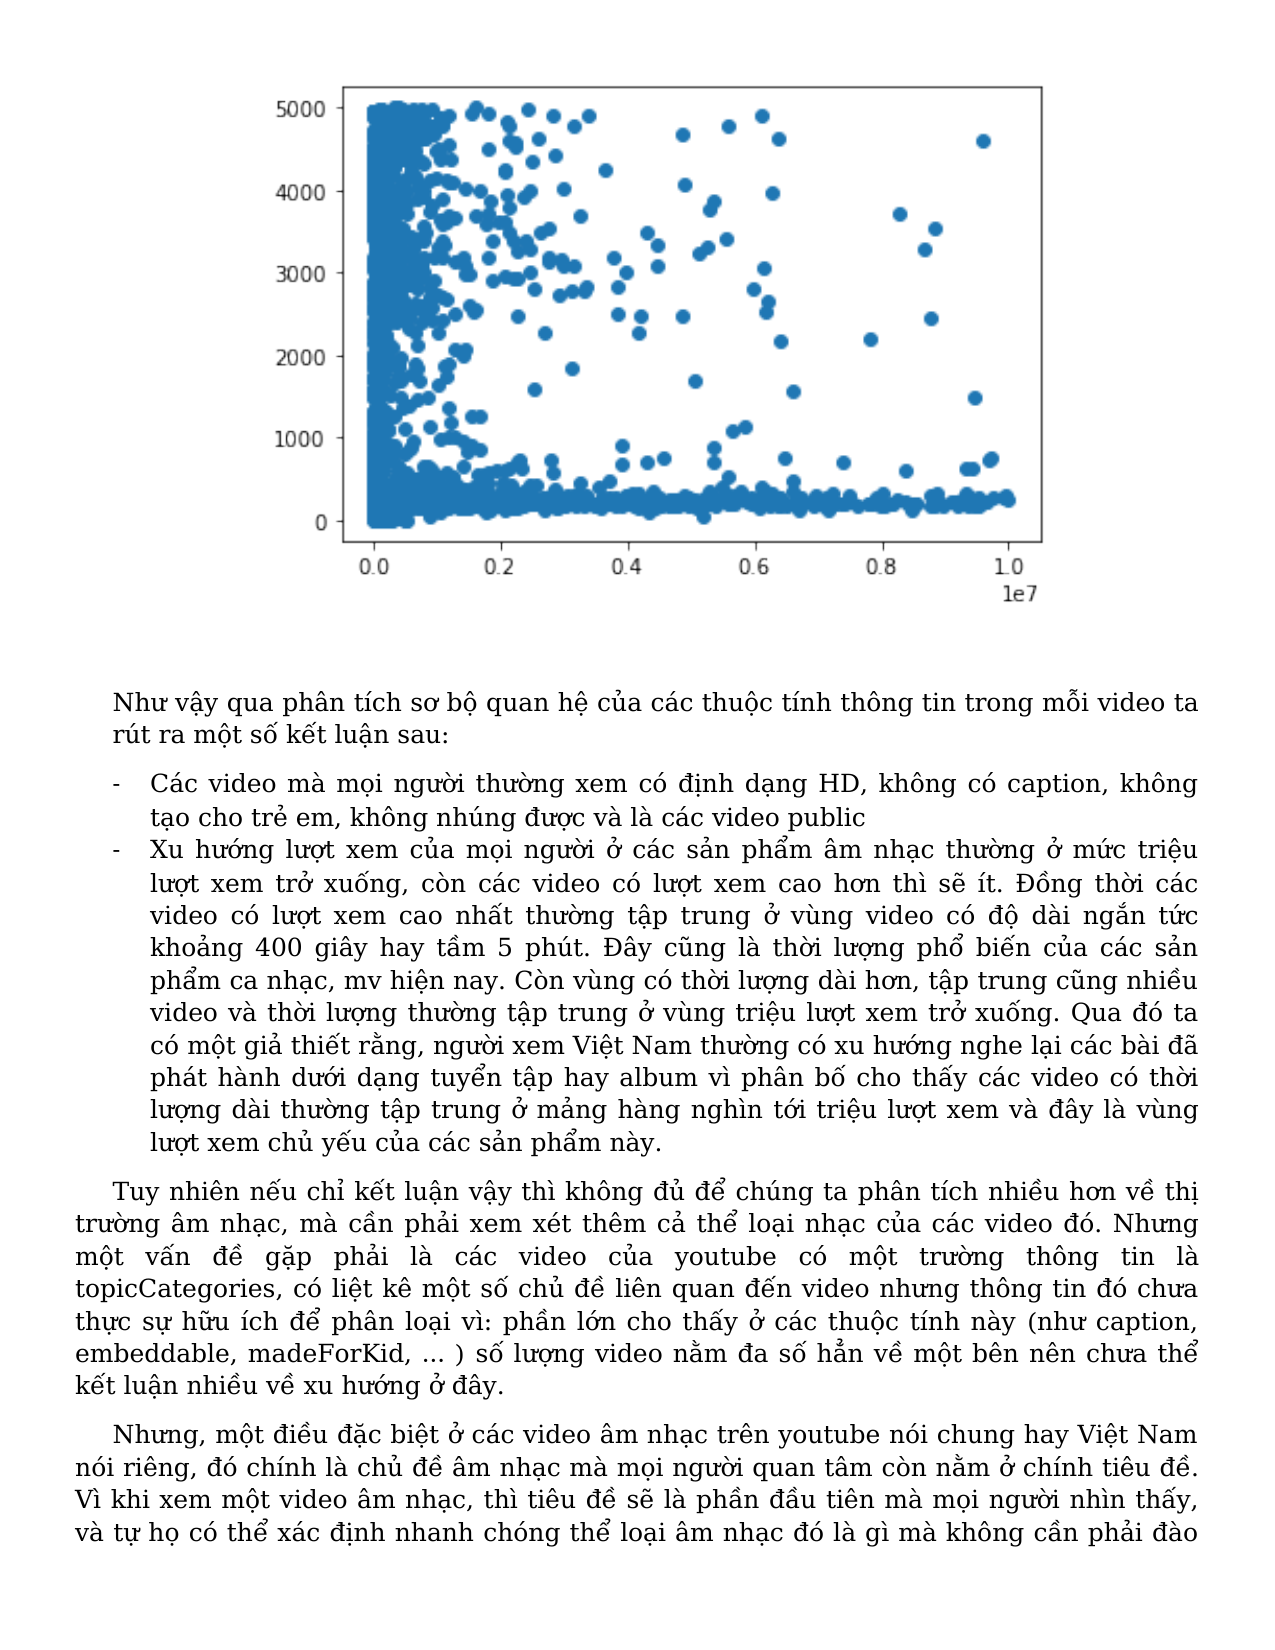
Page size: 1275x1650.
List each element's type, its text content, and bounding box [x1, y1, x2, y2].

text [75, 1419, 1200, 1546]
list Xu hướng lượt xem của mọi người ở các sản phẩm âm nhạc thường ở mức triệu lượt xem trở xuống, còn các video có lượt xem cao hơn thì sẽ ít. Đồng thời các video có lượt xem cao nhất thường tập trung ở vùng video có độ dài ngắn tức khoảng 400 giây hay tầm 5 phút. Đây cũng là thời lượng phổ biến của các sản phẩm ca nhạc, mv hiện nay. Còn vùng có thời lượng dài hơn, tập trung cũng nhiều video và thời lượng thường tập trung ở vùng triệu lượt xem trở xuống. Qua đó ta có một giả thiết rằng, người xem Việt Nam thường có xu hướng nghe lại các bài đã phát hành dưới dạng tuyển tập hay album vì phân bố cho thấy các video có thời lượng dài thường tập trung ở mảng hàng nghìn tới triệu lượt xem và đây là vùng lượt xem chủ yếu của các sản phẩm này. [112, 834, 1200, 1156]
text Tuy nhiên nếu chỉ kết luận vậy thì không đủ để chúng ta phân tích nhiều hơn về thị trường âm nhạc, mà cần phải xem xét thêm cả thể loại nhạc của các video đó. Nhưng một vấn đề gặp phải là các video của youtube có một trường thông tin là topicCategories, có liệt kê một số chủ đề liên quan đến video nhưng thông tin đó chưa thực sự hữu ích để phân loại vì: phần lớn cho thấy ở các thuộc tính này (như caption, embeddable, madeForKid, … ) số lượng video nằm đa số hẳn về một bên nên chưa thể kết luận nhiều về xu hướng ở đây. [75, 1176, 1200, 1400]
list Các video mà mọi người thường xem có định dạng HD, không có caption, không tạo cho trẻ em, không nhúng được và là các video public [112, 768, 1200, 831]
text Như vậy qua phân tích sơ bộ quan hệ của các thuộc tính thông tin trong mỗi video ta rút ra một số kết luận sau: [112, 687, 1200, 749]
picture [259, 75, 1054, 619]
